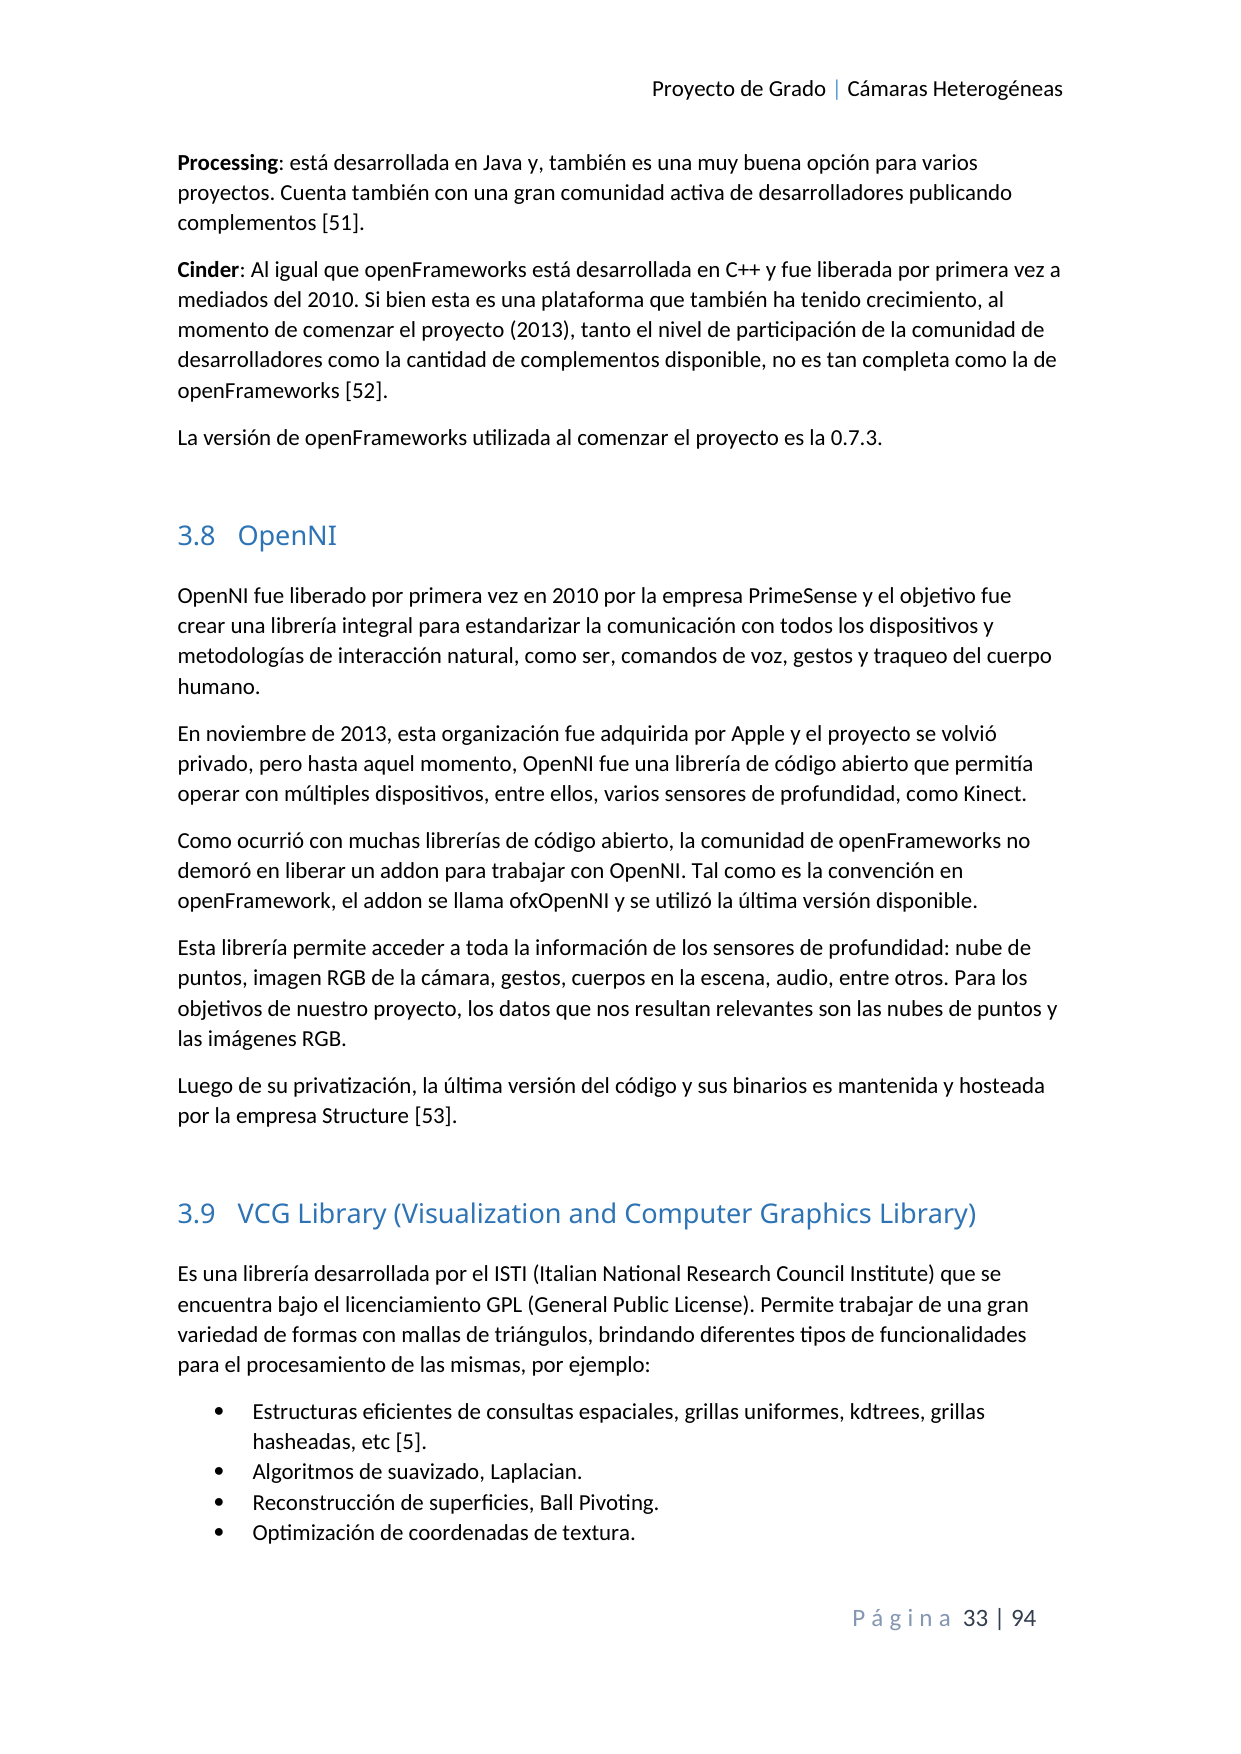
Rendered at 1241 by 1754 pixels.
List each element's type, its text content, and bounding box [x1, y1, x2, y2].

text OpenNI fue liberado por primera vez en 2010 por la empresa PrimeSense y el objetivo fue crear una librería integral para estandarizar la comunicación con todos los dispositivos y metodologías de interacción natural, como ser, comandos de voz, gestos y traqueo del cuerpo humano. [177, 581, 1063, 700]
text Como ocurrió con muchas librerías de código abierto, la comunidad de openFrameworks no demoró en liberar un addon para trabajar con OpenNI. Tal como es la convención en openFramework, el addon se llama ofxOpenNI y se utilizó la última versión disponible. [177, 826, 1063, 914]
text En noviembre de 2013, esta organización fue adquirida por Apple y el proyecto se volvió privado, pero hasta aquel momento, OpenNI fue una librería de código abierto que permitía operar con múltiples dispositivos, entre ellos, varios sensores de profundidad, como Kinect. [177, 719, 1063, 807]
list Algoritmos de suavizado, Laplacian. [215, 1457, 1063, 1485]
list Reconstrucción de superficies, Ball Pivoting. [215, 1488, 1063, 1516]
list Estructuras eficientes de consultas espaciales, grillas uniformes, kdtrees, grillas hasheadas, etc. [215, 1397, 1063, 1455]
list Optimización de coordenadas de textura. [215, 1518, 1063, 1546]
subtitle VCG Library (Visualization and Computer Graphics Library) [177, 1195, 1063, 1232]
text Es una librería desarrollada por el ISTI (Italian National Research Council Institute) que se encuentra bajo el licenciamiento GPL (General Public License). Permite trabajar de una gran variedad de formas con mallas de triángulos, brindando diferentes tipos de funcionalidades para el procesamiento de las mismas, por ejemplo: [177, 1259, 1063, 1378]
text Luego de su privatización, la última versión del código y sus binarios es mantenida y hosteada por la empresa Structure . [177, 1071, 1063, 1129]
text Processing está desarrollada en Java y, muy buena opción para varios proyectos . [177, 148, 1063, 236]
subtitle OpenNI [177, 516, 1063, 553]
text Cinder oestá desarrollada en C++ fue liberada por primera vez a mediados del 2010 al momento de comenzar el proyecto, tanto el nivel de participación de la comunidad de desarrolladores como la cantidad de complementos disponible, no es tan como la de openFrameworks. [177, 255, 1063, 404]
text La versión de openFrameworks comenzar el proyecto es la 0.7.3. [177, 423, 1063, 451]
text Esta librería permite acceder a toda la información de los sensores de profundidad: nube de puntos, imagen RGB de la cámara, gestos, cuerpos en la escena, audio, entre otros. Para los objetivos de nuestro proyecto, los datos que nos resultan relevantes son las nubes de puntos y las imágenes RGB. [177, 933, 1063, 1052]
